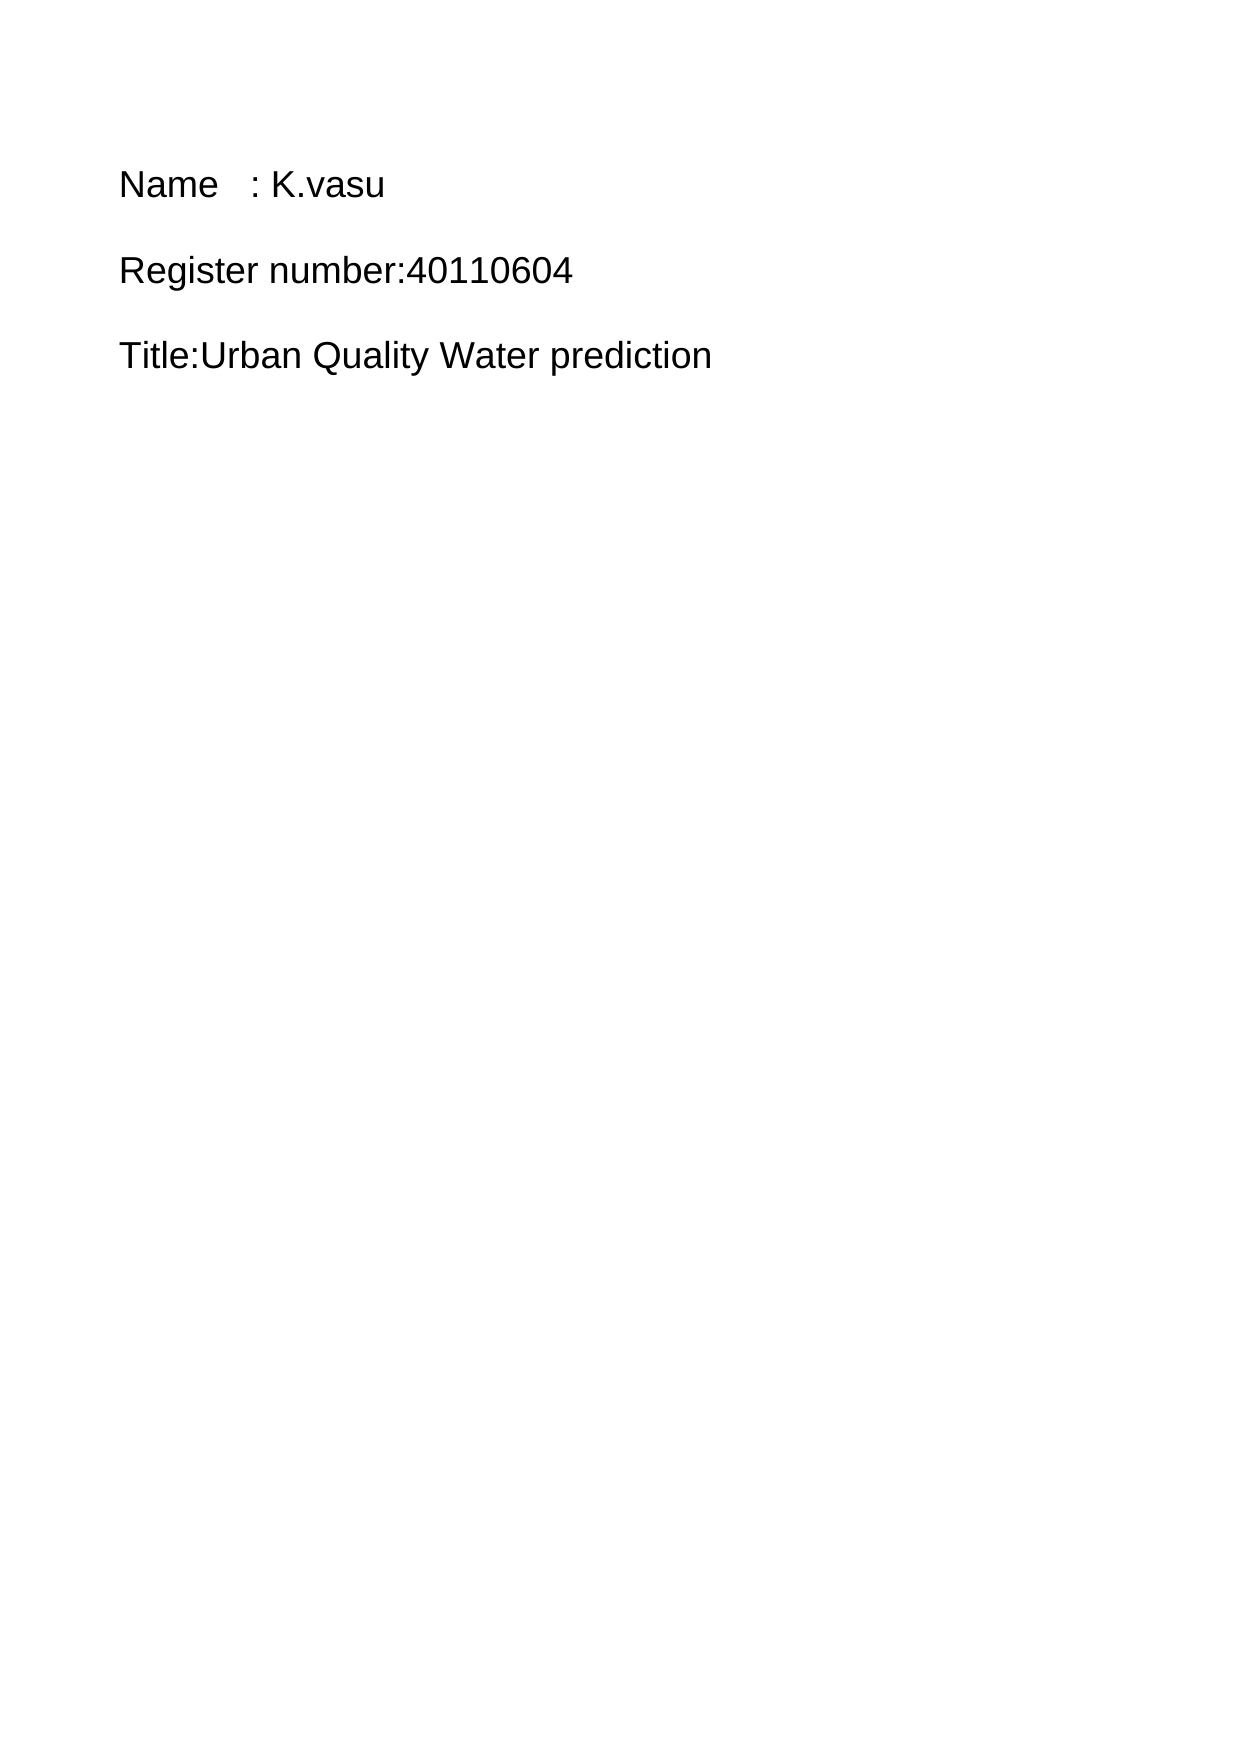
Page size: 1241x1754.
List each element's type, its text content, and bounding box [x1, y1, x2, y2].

text Register number:40110604 [119, 248, 1102, 291]
text Name : K.vasu [119, 162, 1102, 206]
text Title:Urban Quality Water prediction [119, 333, 1102, 376]
